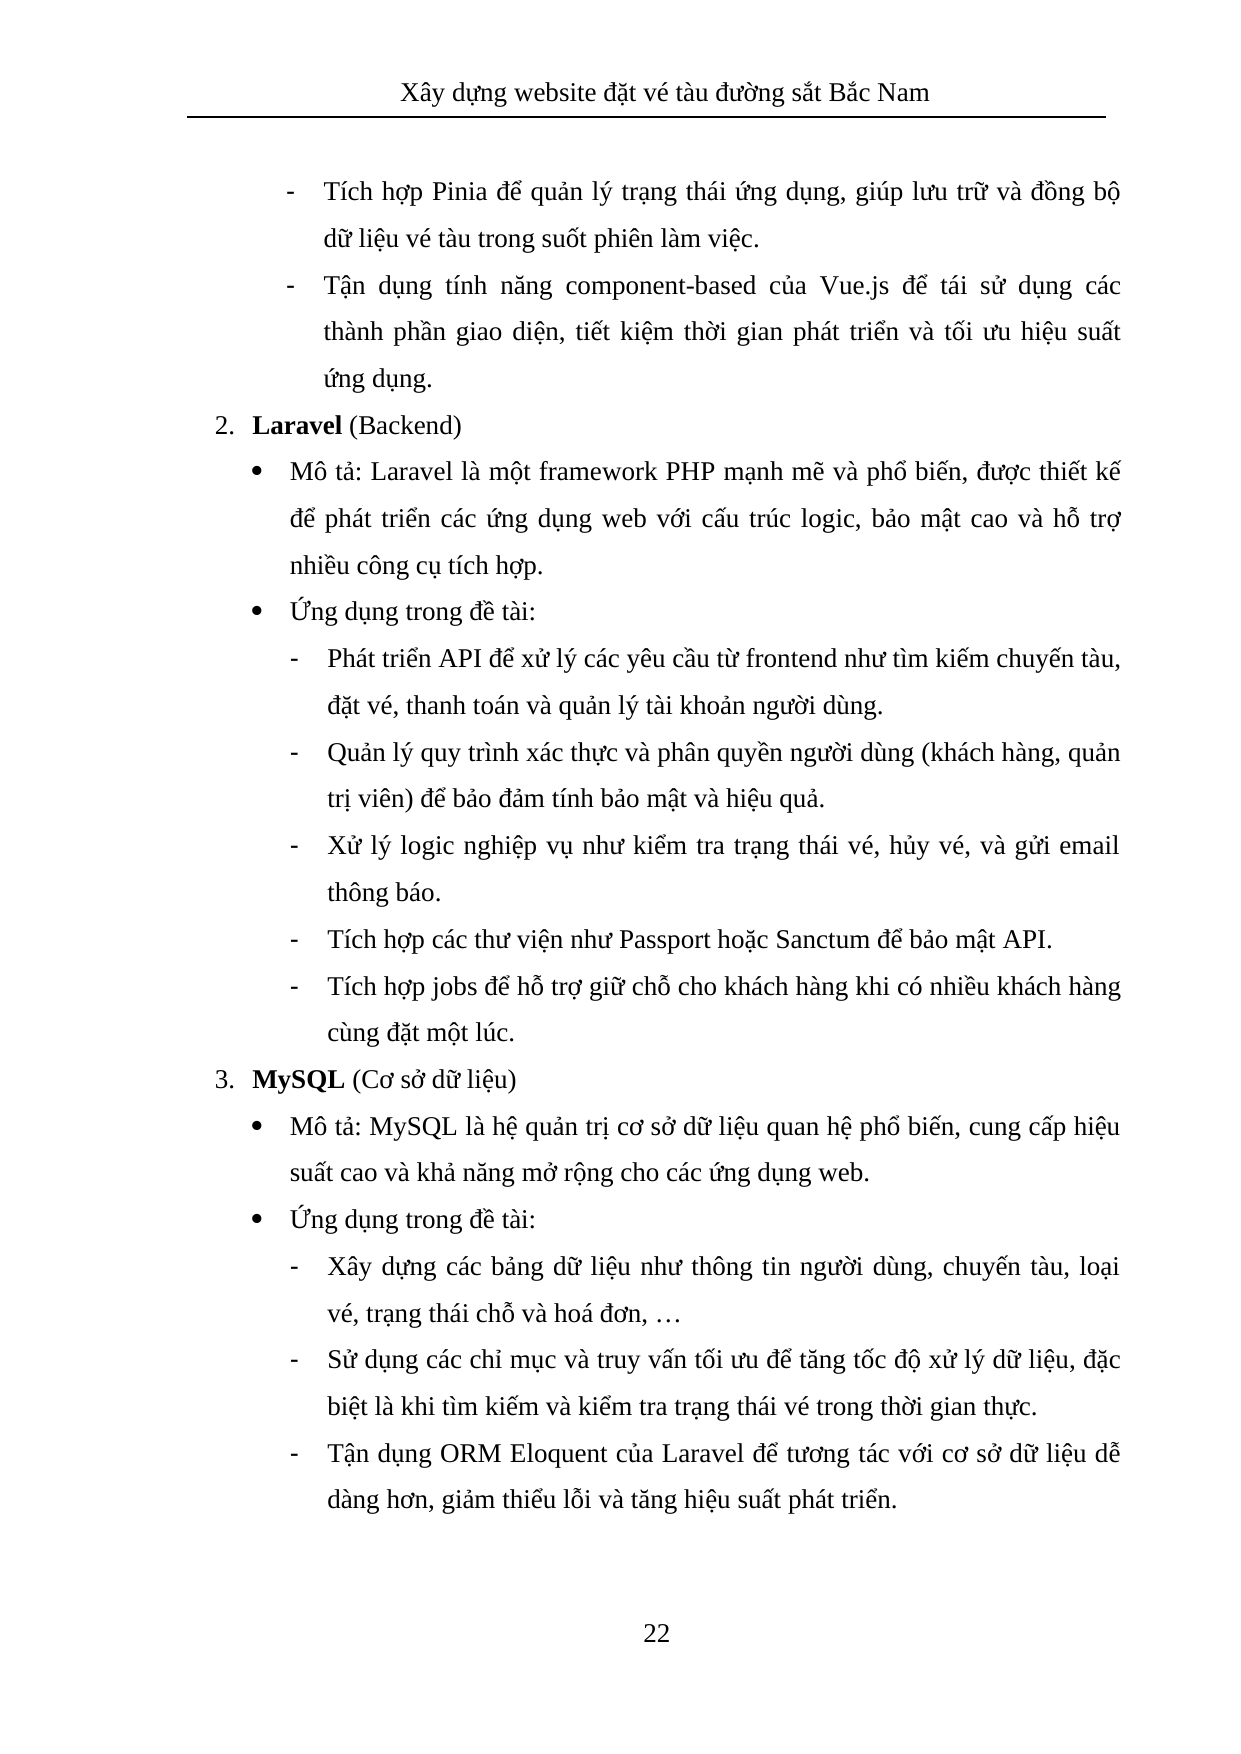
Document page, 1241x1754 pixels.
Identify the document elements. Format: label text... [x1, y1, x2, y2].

list Ứng dụng trong đề tài: [252, 1203, 1122, 1234]
list Xử lý logic nghiệp vụ như kiểm tra trạng thái vé, hủy vé, và gửi email thông báo. [289, 829, 1122, 907]
list Tích hợp jobs để hỗ trợ giữ chỗ cho khách hàng khi có nhiều khách hàng cùng đặt một lúc. [289, 969, 1122, 1047]
list Ứng dụng trong đề tài: [252, 596, 1122, 627]
list Xây dựng các bảng dữ liệu như thông tin người dùng, chuyến tàu, loại vé, trạng thái chỗ và hoá đơn, … [289, 1250, 1122, 1328]
list Tận dụng tính năng component-based của Vue.js để tái sử dụng các thành phần giao diện, tiết kiệm thời gian phát triển và tối ưu hiệu suất ứng dụng. [286, 269, 1122, 393]
list Laravel (Backend) [214, 409, 1122, 440]
list Tích hợp Pinia để quản lý trạng thái ứng dụng, giúp lưu trữ và đồng bộ dữ liệu vé tàu trong suốt phiên làm việc. [286, 175, 1122, 253]
list Tích hợp các thư viện như Passport hoặc Sanctum để bảo mật API. [289, 923, 1122, 954]
list Tận dụng ORM Eloquent của Laravel để tương tác với cơ sở dữ liệu dễ dàng hơn, giảm thiểu lỗi và tăng hiệu suất phát triển. [289, 1437, 1122, 1515]
list Mô tả: MySQL là hệ quản trị cơ sở dữ liệu quan hệ phổ biến, cung cấp hiệu suất cao và khả năng mở rộng cho các ứng dụng web. [252, 1110, 1122, 1188]
list Quản lý quy trình xác thực và phân quyền người dùng (khách hàng, quản trị viên) để bảo đảm tính bảo mật và hiệu quả. [289, 736, 1122, 814]
list MySQL (Cơ sở dữ liệu) [214, 1063, 1122, 1094]
list Phát triển API để xử lý các yêu cầu từ frontend như tìm kiếm chuyến tàu, đặt vé, thanh toán và quản lý tài khoản người dùng. [289, 642, 1122, 720]
list Mô tả: Laravel là một framework PHP mạnh mẽ và phổ biến, được thiết kế để phát triển các ứng dụng web với cấu trúc logic, bảo mật cao và hỗ trợ nhiều công cụ tích hợp. [252, 455, 1122, 580]
list Sử dụng các chỉ mục và truy vấn tối ưu để tăng tốc độ xử lý dữ liệu, đặc biệt là khi tìm kiếm và kiểm tra trạng thái vé trong thời gian thực. [289, 1343, 1122, 1421]
